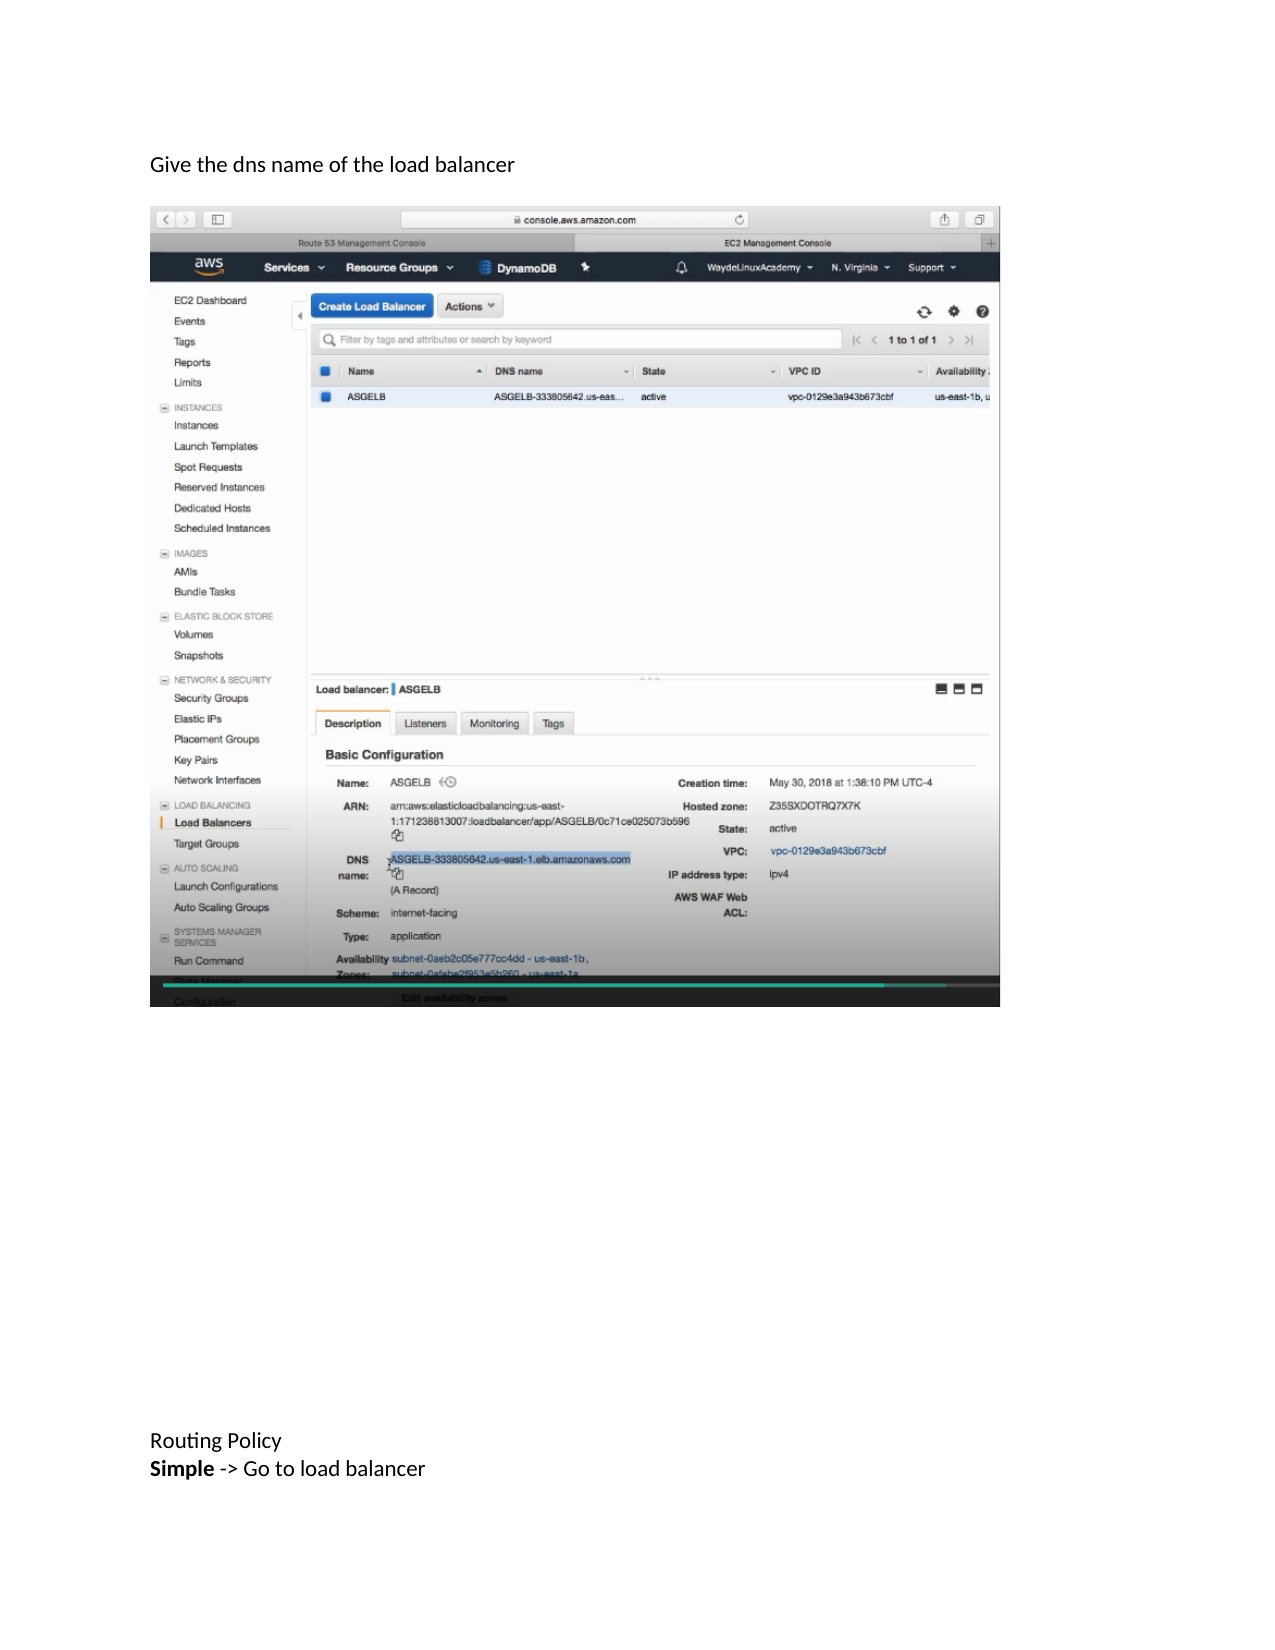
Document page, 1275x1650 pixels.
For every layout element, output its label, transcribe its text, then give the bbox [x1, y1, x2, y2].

text Give the dns name of the load balancer [150, 150, 1125, 206]
text Routing Policy [150, 1426, 1125, 1454]
picture [150, 206, 1001, 1007]
text Simple -> Go to load balancer [150, 1454, 1125, 1482]
